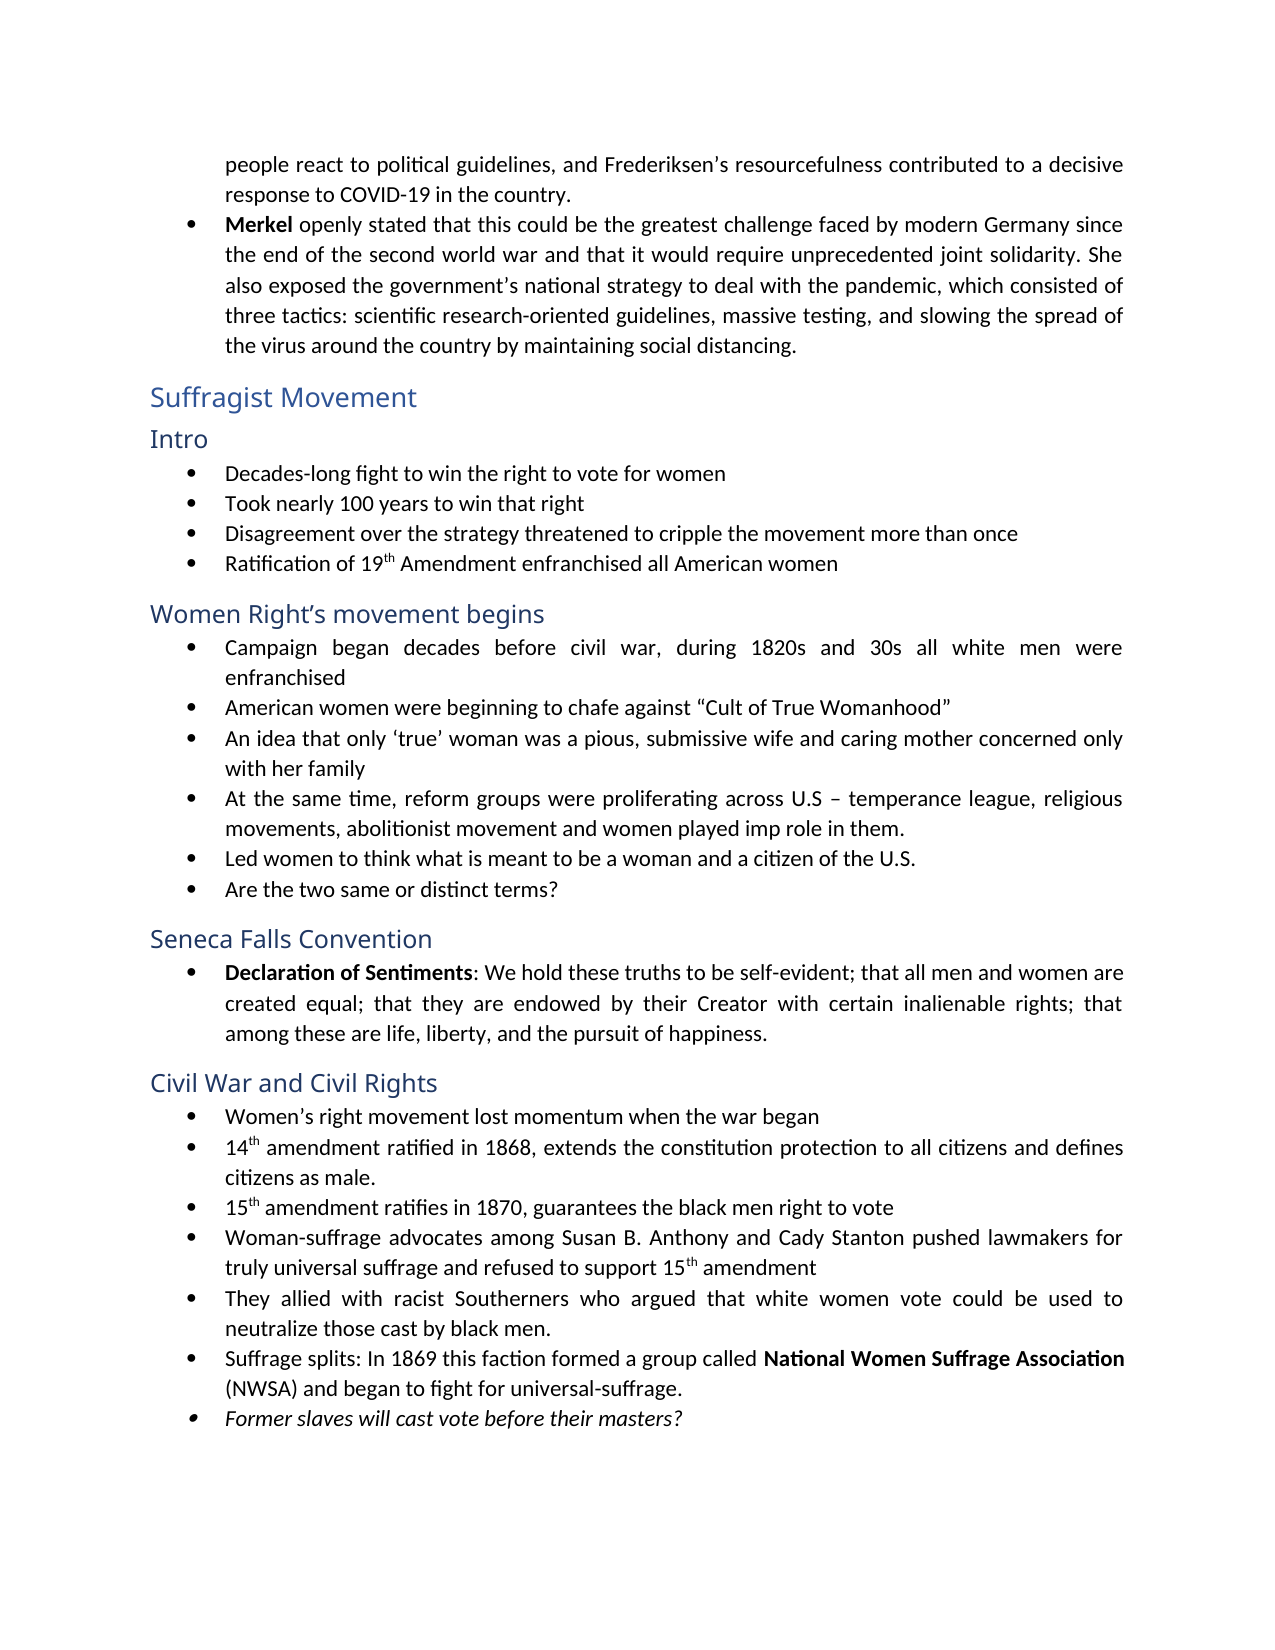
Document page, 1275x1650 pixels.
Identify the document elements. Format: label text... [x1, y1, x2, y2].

subtitle Women Right’s movement begins [150, 596, 1125, 630]
list Suffrage splits: In 1869 this faction formed a group called National Women Suffrage Association (NWSA) and began to fight for universal-suffrage. [187, 1344, 1125, 1402]
list Campaign began decades before civil war, during 1820s and 30s all white men were enfranchised [187, 633, 1125, 691]
list Former slaves will cast vote before their masters? [187, 1404, 1125, 1433]
list Ratification of 19th Amendment enfranchised all American women [187, 549, 1125, 577]
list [187, 150, 1125, 208]
subtitle Civil War and Civil Rights [150, 1066, 1125, 1100]
list An idea that only ‘true’ woman was a pious, submissive wife and caring mother concerned only with her family [187, 724, 1125, 782]
list Led women to think what is meant to be a woman and a citizen of the U.S. [187, 844, 1125, 873]
subtitle Suffragist Movement [150, 378, 1125, 415]
list 15th amendment ratifies in 1870, guarantees the black men right to vote [187, 1193, 1125, 1221]
list At the same time, reform groups were proliferating across U.S – temperance league, religious movements, abolitionist movement and women played imp role in them. [187, 784, 1125, 842]
list Women’s right movement lost momentum when the war began [187, 1102, 1125, 1131]
list Decades-long fight to win the right to vote for women [187, 459, 1125, 487]
list Are the two same or distinct terms? [187, 875, 1125, 903]
list Merkel openly stated that this could be the greatest challenge faced by modern Germany since the end of the second world war and that it would require unprecedented joint solidarity. She also exposed the government’s national strategy to deal with the pandemic, which consisted of three tactics: scientific research-oriented guidelines, massive testing, and slowing the spread of the virus around the country by maintaining social distancing. [187, 210, 1125, 359]
subtitle Intro [150, 422, 1125, 456]
list Woman-suffrage advocates among Susan B. Anthony and Cady Stanton pushed lawmakers for truly universal suffrage and refused to support 15th amendment [187, 1223, 1125, 1282]
list Disagreement over the strategy threatened to cripple the movement more than once [187, 519, 1125, 547]
list They allied with racist Southerners who argued that white women vote could be used to neutralize those cast by black men. [187, 1284, 1125, 1342]
subtitle Seneca Falls Convention [150, 922, 1125, 956]
list 14th amendment ratified in 1868, extends the constitution protection to all citizens and defines citizens as male. [187, 1133, 1125, 1191]
list Declaration of Sentiments: We hold these truths to be self-evident; that all men and women are created equal; that they are endowed by their Creator with certain inalienable rights; that among these are life, liberty, and the pursuit of happiness. [187, 958, 1125, 1047]
list American women were beginning to chafe against “Cult of True Womanhood” [187, 693, 1125, 722]
list Took nearly 100 years to win that right [187, 489, 1125, 517]
